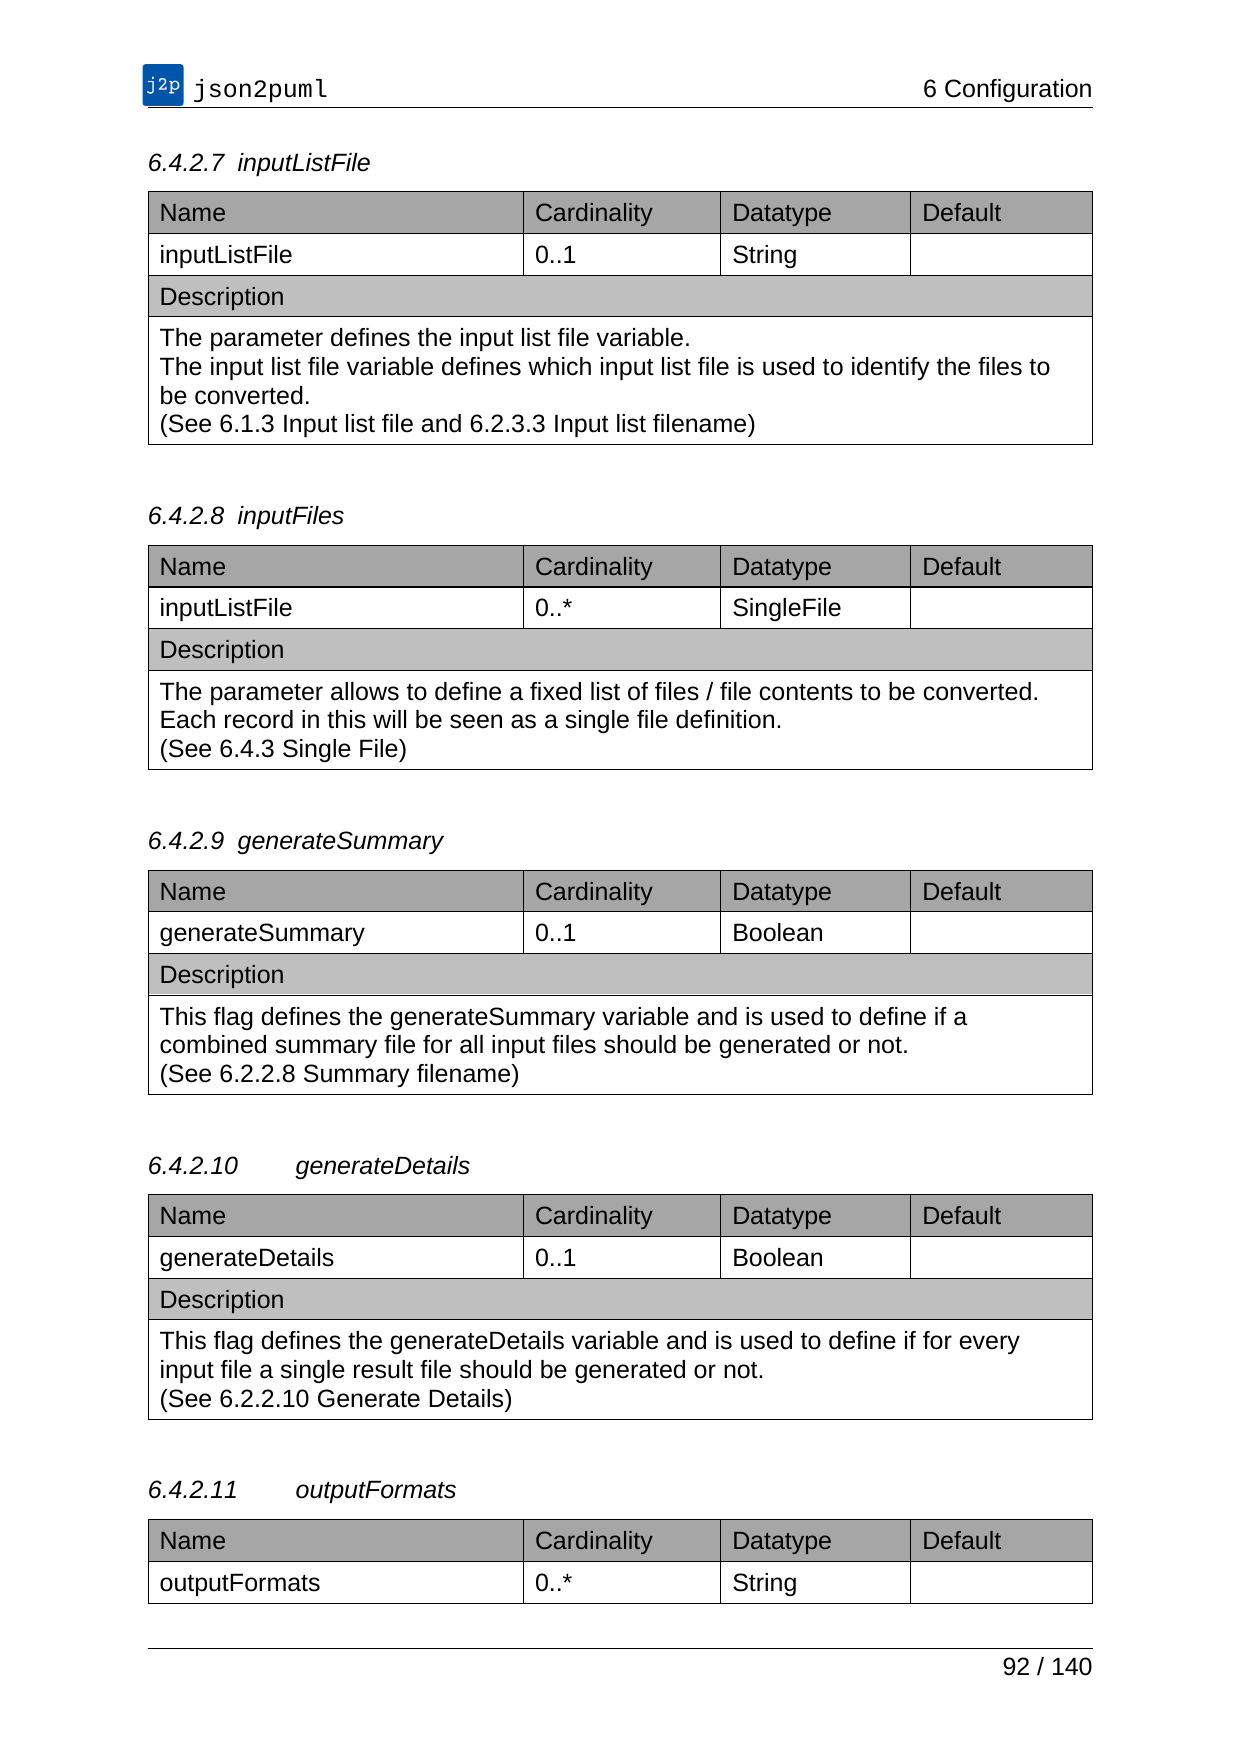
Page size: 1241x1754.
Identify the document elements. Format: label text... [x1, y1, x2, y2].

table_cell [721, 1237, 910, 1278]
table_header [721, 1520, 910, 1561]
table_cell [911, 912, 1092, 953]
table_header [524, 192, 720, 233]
subtitle generateSummary [148, 826, 1093, 855]
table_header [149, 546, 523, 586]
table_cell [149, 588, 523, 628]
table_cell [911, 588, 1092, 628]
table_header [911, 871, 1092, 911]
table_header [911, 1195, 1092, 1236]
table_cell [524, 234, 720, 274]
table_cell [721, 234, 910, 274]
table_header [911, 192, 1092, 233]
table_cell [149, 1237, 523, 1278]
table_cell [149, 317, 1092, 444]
subtitle inputFiles [148, 501, 1093, 530]
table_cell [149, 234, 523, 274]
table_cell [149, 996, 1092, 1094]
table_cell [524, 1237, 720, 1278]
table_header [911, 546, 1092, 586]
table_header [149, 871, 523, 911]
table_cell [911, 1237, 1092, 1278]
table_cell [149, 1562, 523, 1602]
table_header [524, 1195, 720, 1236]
subtitle outputFormats [148, 1476, 1093, 1504]
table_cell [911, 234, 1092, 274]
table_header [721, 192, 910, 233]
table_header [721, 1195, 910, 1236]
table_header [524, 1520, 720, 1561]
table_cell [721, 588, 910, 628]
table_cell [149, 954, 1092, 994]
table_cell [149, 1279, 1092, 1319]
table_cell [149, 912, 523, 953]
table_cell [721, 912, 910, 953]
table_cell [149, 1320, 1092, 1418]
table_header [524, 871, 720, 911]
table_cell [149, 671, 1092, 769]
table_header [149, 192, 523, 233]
picture [142, 64, 184, 106]
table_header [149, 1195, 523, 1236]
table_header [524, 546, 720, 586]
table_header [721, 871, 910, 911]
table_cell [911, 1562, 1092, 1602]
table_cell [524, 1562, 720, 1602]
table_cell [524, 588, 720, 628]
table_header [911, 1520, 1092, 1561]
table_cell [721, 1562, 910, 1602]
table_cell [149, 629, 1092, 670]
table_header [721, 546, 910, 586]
subtitle generateDetails [148, 1151, 1093, 1179]
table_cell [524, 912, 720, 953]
subtitle inputListFile [148, 148, 1093, 176]
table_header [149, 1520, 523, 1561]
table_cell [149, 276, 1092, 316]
